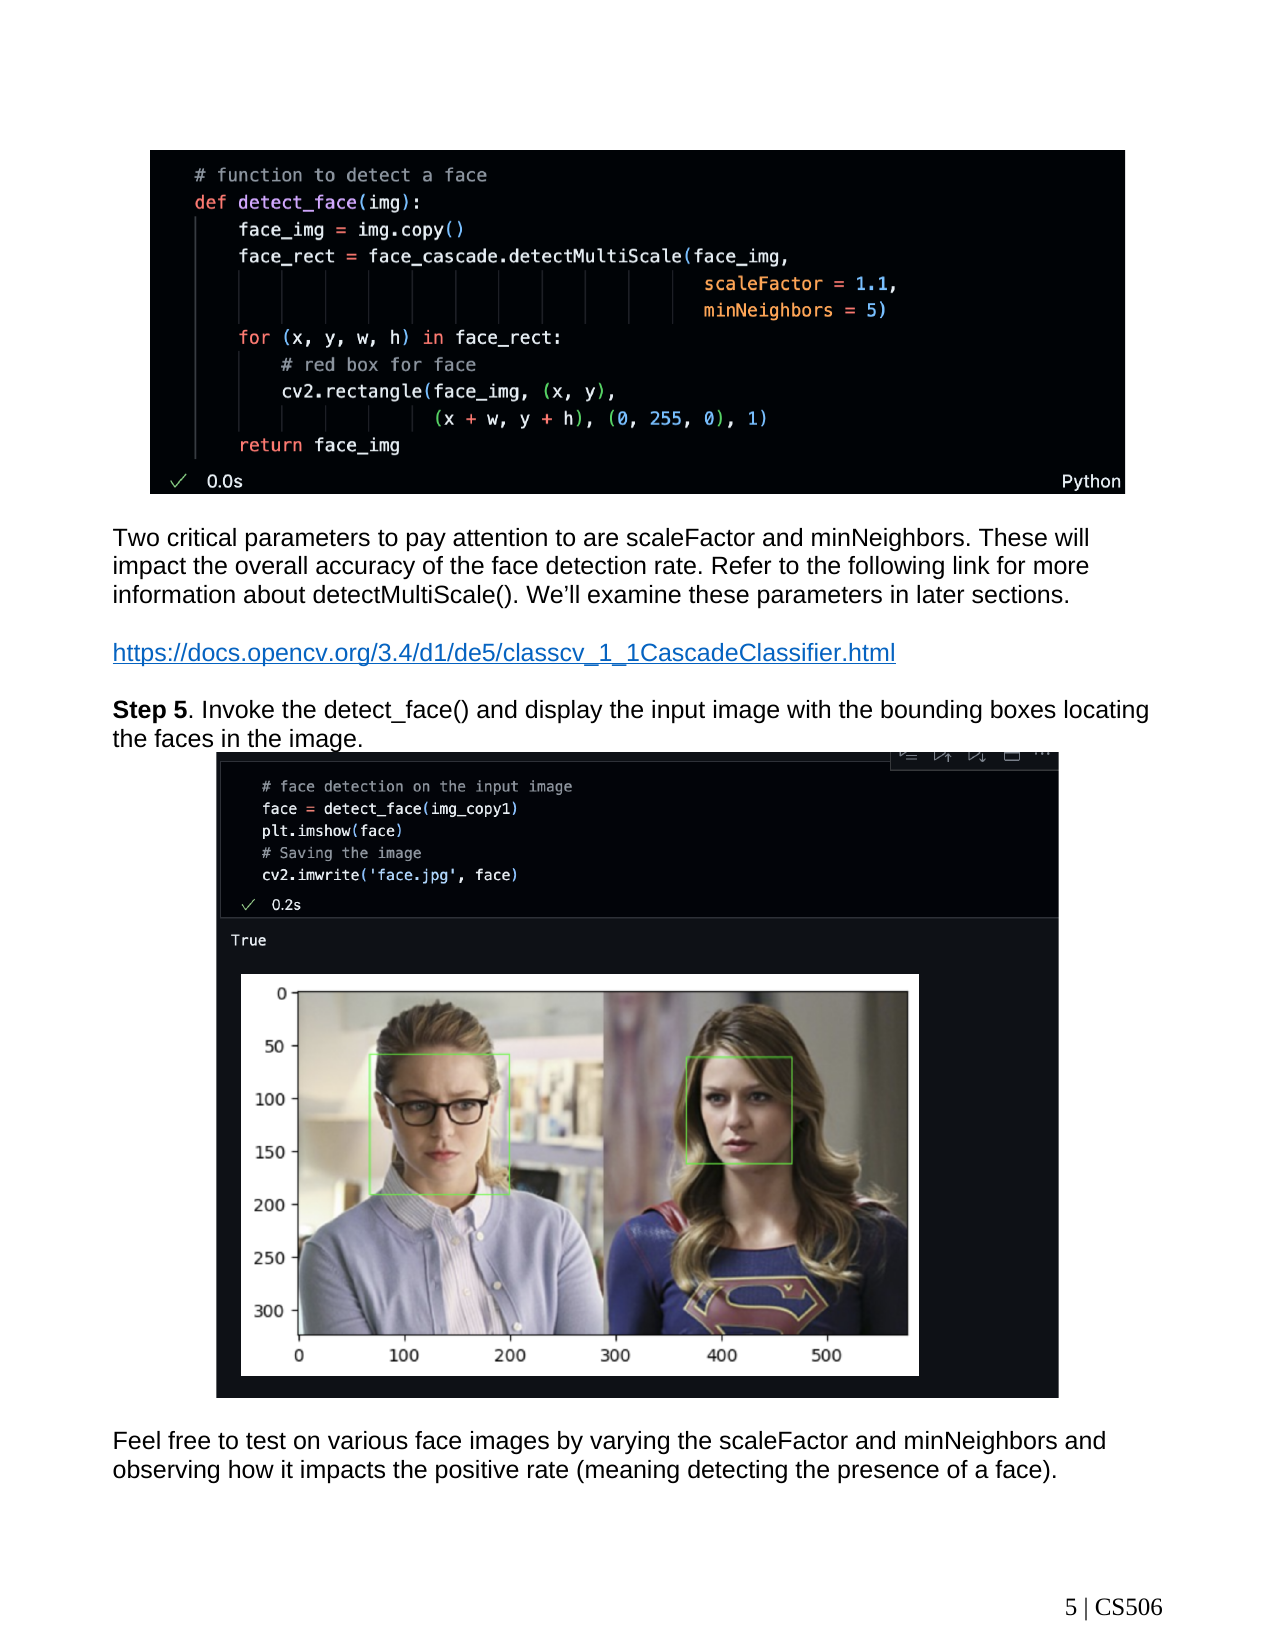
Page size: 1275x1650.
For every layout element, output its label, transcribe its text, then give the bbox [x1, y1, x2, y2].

text Two critical parameters to pay attention to are scaleFactor and minNeighbors. These will impact the overall accuracy of the face detection rate. Refer to the following link for more information about detectMultiScale(). We’ll examine these parameters in later sections. [112, 522, 1162, 609]
text Feel free to test on various face images by varying the scaleFactor and minNeighbors and observing how it impacts the positive rate (meaning detecting the presence of a face). [112, 1426, 1162, 1484]
text Step 5. Invoke the detect_face() and display the input image with the bounding boxes locating the faces in the image. [112, 695, 1162, 752]
picture [150, 150, 1125, 494]
picture [216, 752, 1059, 1398]
text https://docs.opencv.org/3.4/d1/de5/classcv_1_1CascadeClassifier.html [112, 637, 1162, 666]
